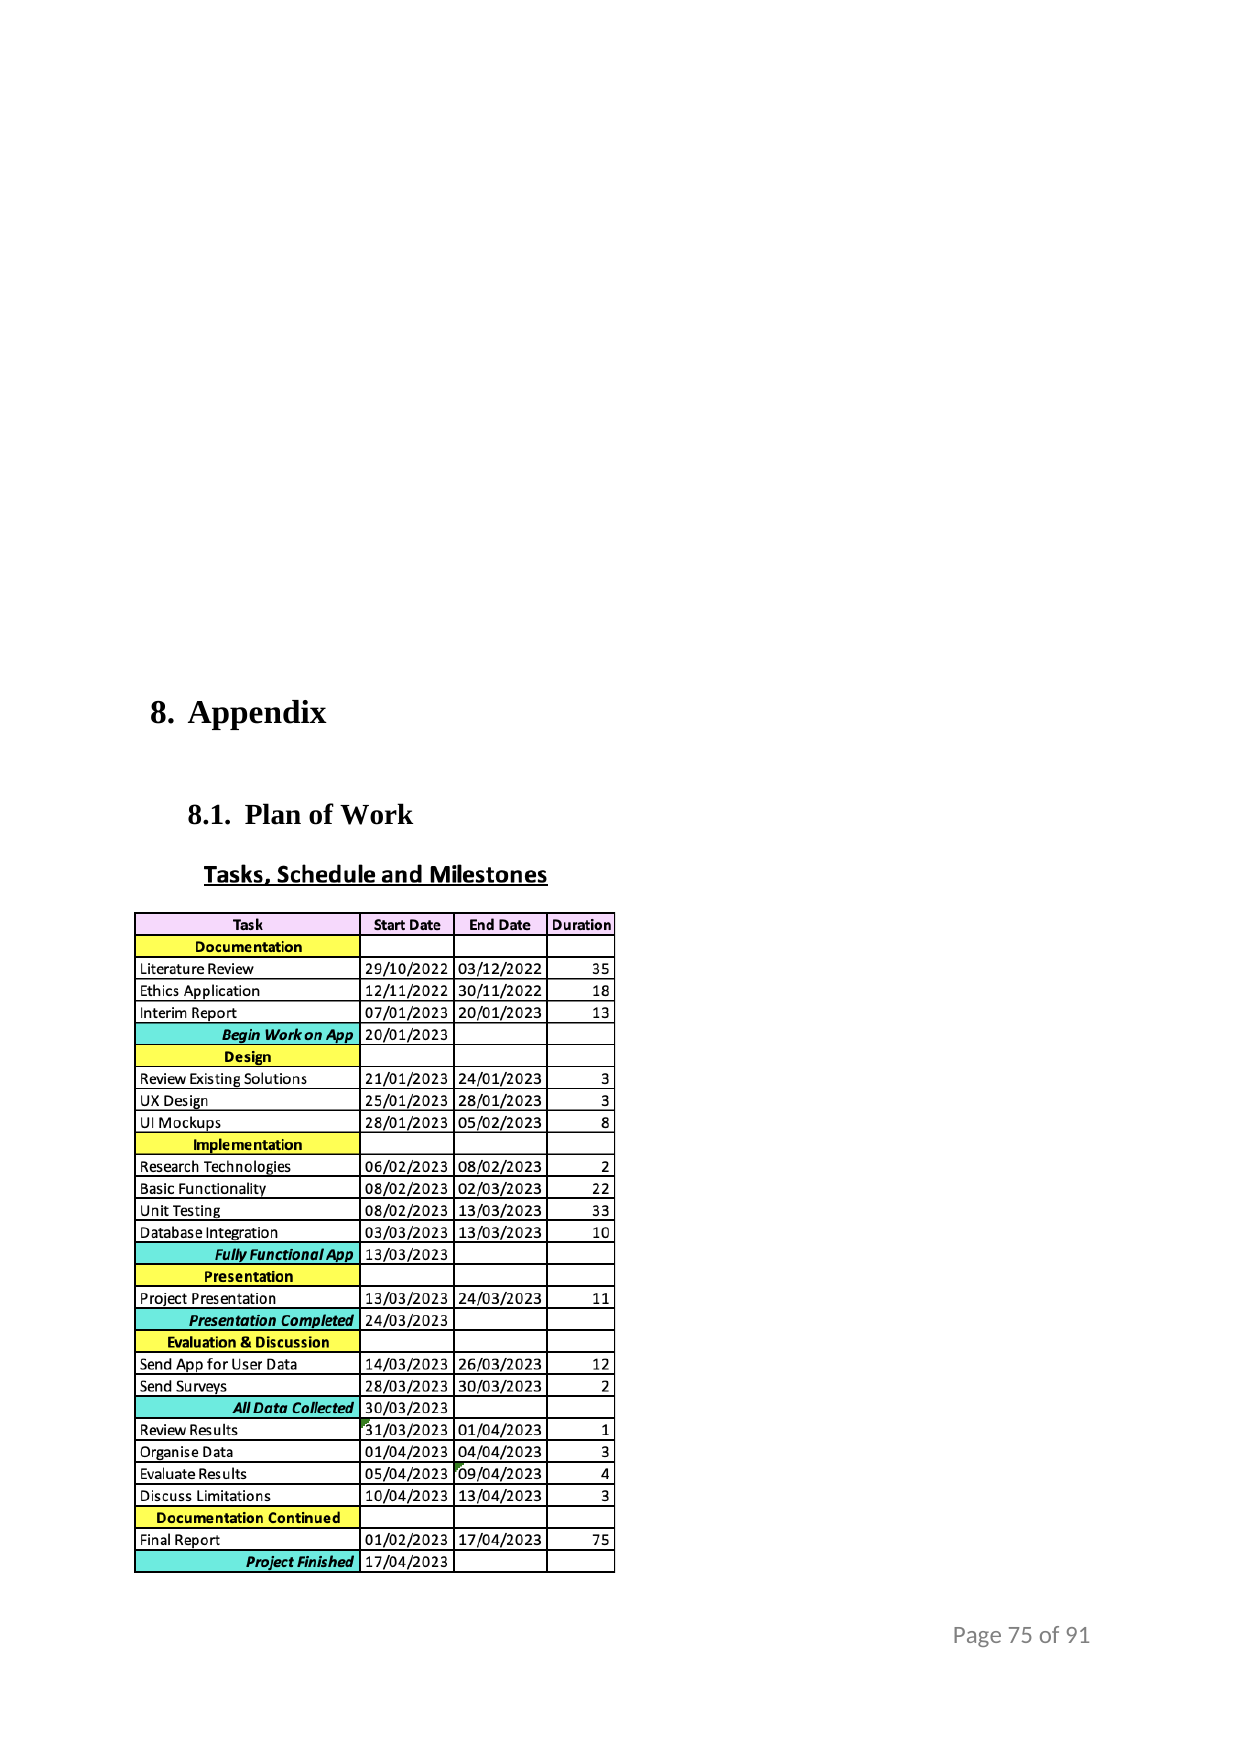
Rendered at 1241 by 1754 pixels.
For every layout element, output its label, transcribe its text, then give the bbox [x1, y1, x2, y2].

subtitle Plan of Work [187, 797, 1090, 831]
picture [131, 861, 615, 1572]
subtitle Appendix [150, 692, 1090, 731]
